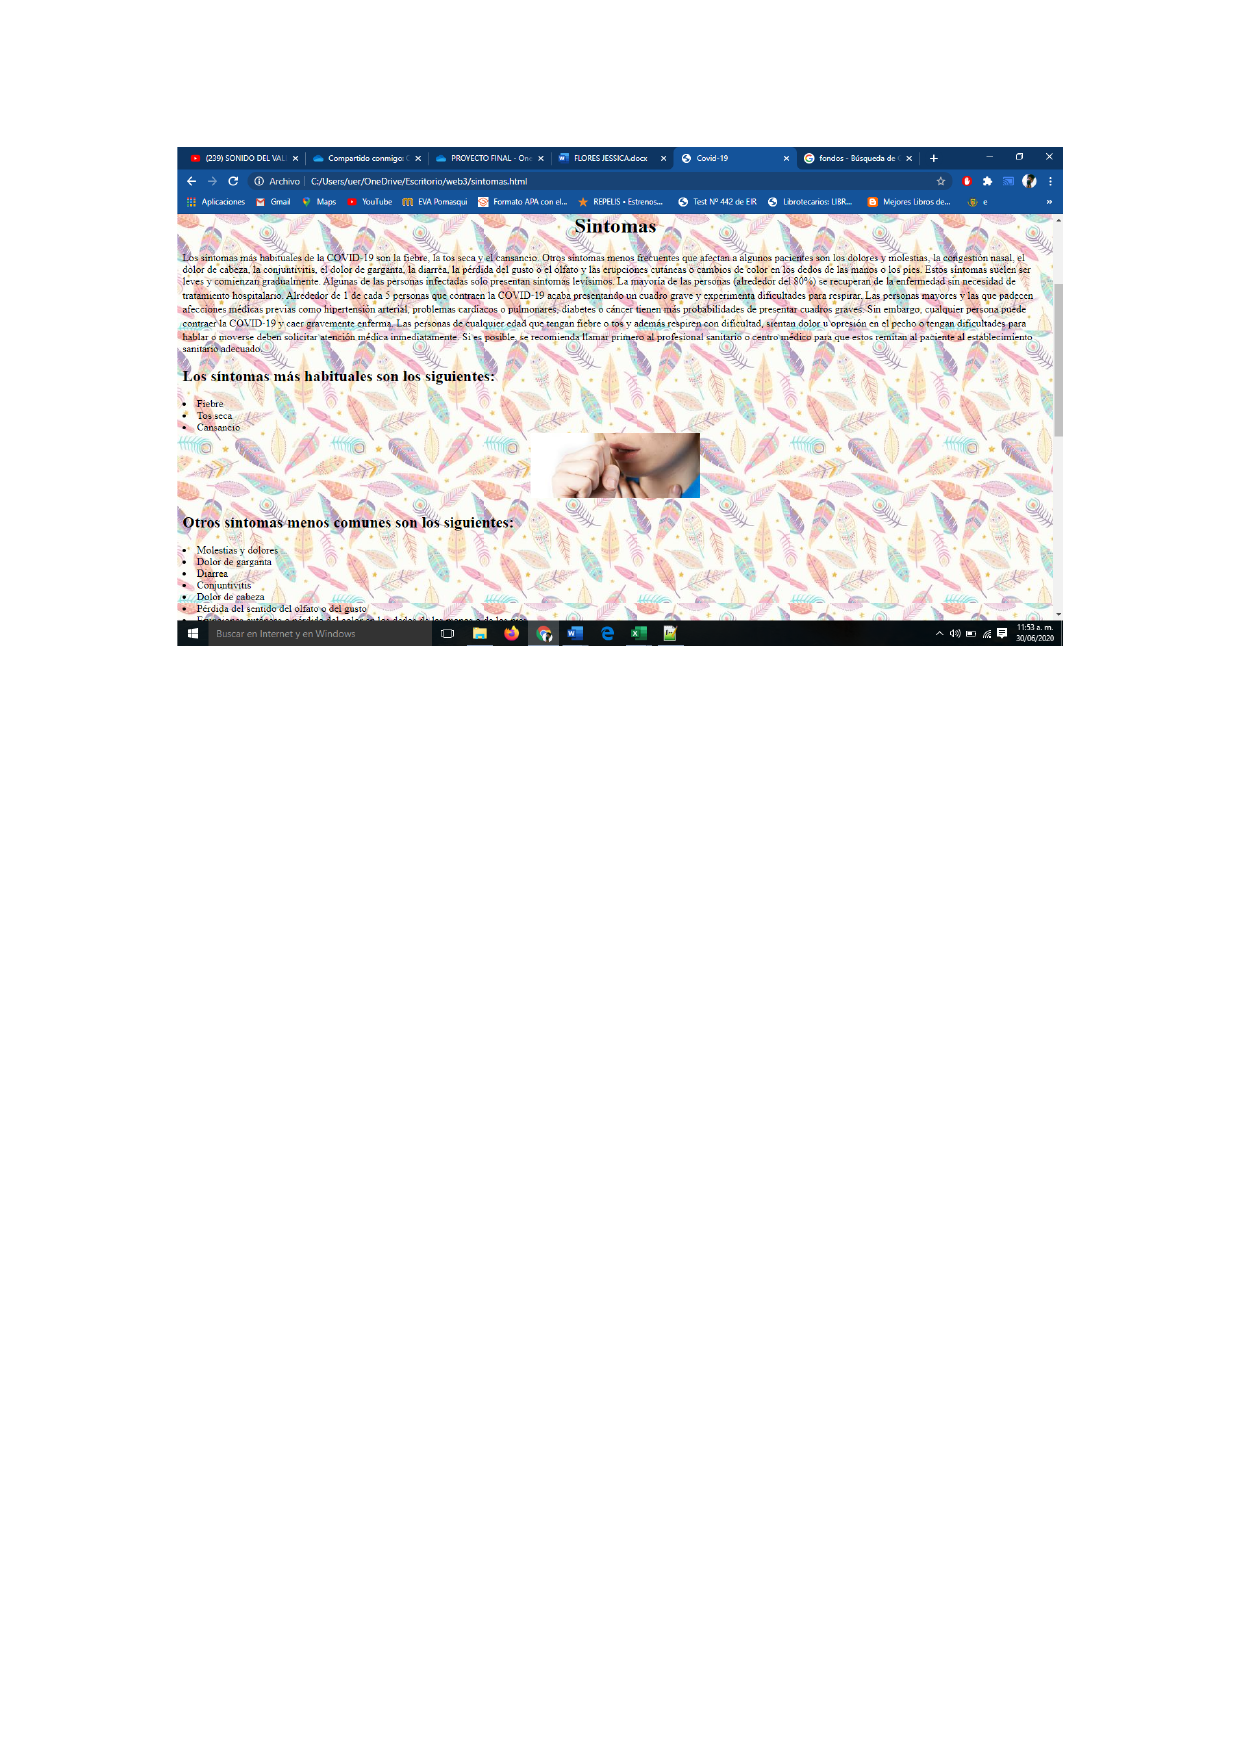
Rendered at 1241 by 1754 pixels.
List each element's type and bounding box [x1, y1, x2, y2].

picture [177, 147, 1063, 646]
